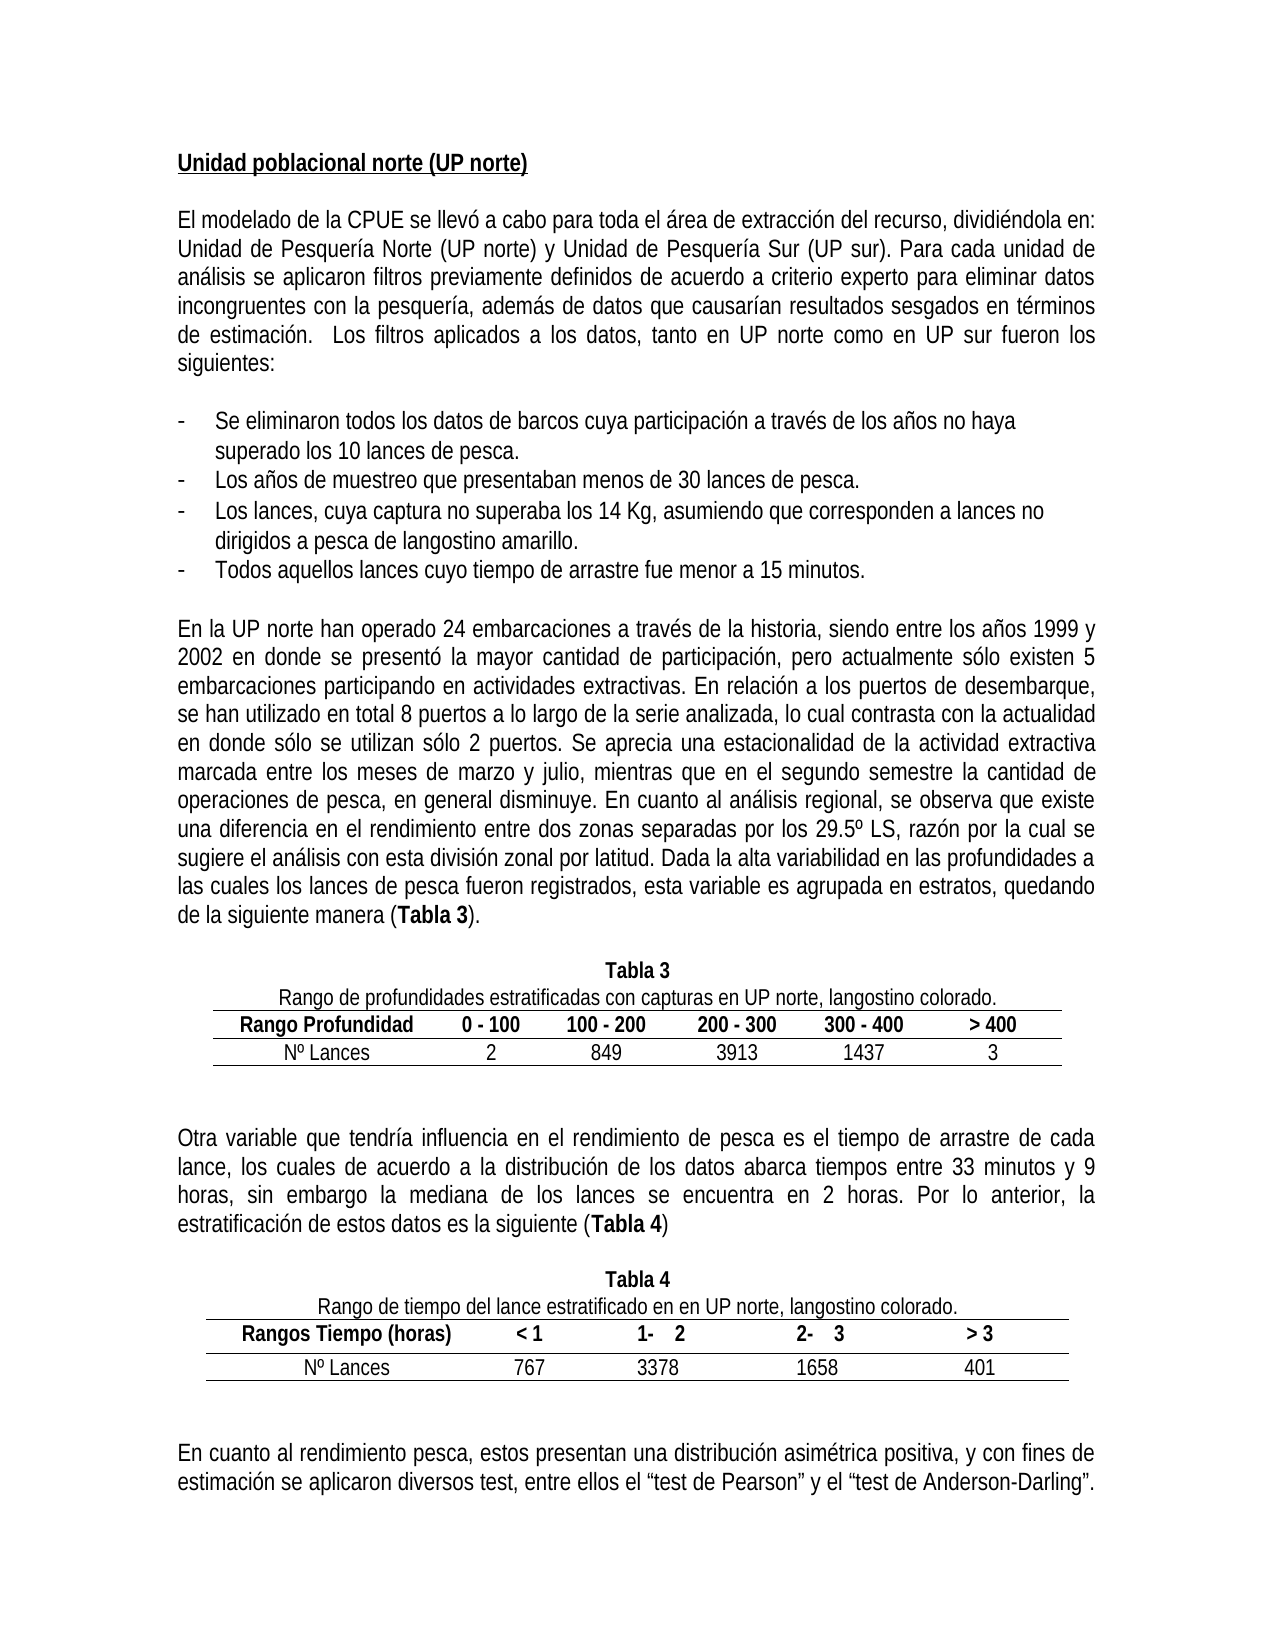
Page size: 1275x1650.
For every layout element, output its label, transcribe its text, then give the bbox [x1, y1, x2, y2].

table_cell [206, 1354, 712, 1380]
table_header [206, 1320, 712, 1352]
text Otra variable que tendría influencia en el rendimiento de pesca es el tiempo de arrastre de cada lance, los cuales de acuerdo a la distribución de los datos abarca tiempos entre 33 minutos y 9 horas, sin embargo la mediana de los lances se encuentra en 2 horas. Por lo anterior, la estratificación de estos datos es la siguiente (Tabla 4) [177, 1123, 1098, 1238]
text El modelado de la CPUE se llevó a cabo para toda el área de extracción del recurso, dividiéndola en: Unidad de Pesquería Norte (UP norte) y Unidad de Pesquería Sur (UP sur). Para cada unidad de análisis se aplicaron filtros previamente definidos de acuerdo a criterio experto para eliminar datos incongruentes con la pesquería, además de datos que causarían resultados sesgados en términos de estimación. Los filtros aplicados a los datos, tanto en UP norte como en UP sur fueron los siguientes: [177, 205, 1098, 377]
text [177, 1438, 1098, 1495]
list Todos aquellos lances cuyo tiempo de arrastre fue menor a 15 minutos. [177, 554, 1098, 585]
text En la UP norte han operado 24 embarcaciones a través de la historia, siendo entre los años 1999 y 2002 en donde se presentó la mayor cantidad de participación, pero actualmente sólo existen 5 embarcaciones participando en actividades extractivas. En relación a los puertos de desembarque, se han utilizado en total 8 puertos a lo largo de la serie analizada, lo cual contrasta con la actualidad en donde sólo se utilizan sólo 2 puertos. Se aprecia una estacionalidad de la actividad extractiva marcada entre los meses de marzo y julio, mientras que en el segundo semestre la cantidad de operaciones de pesca, en general disminuye. En cuanto al análisis regional, se observa que existe una diferencia en el rendimiento entre dos zonas separadas por los 29.5º LS, razón por la cual se sugiere el análisis con esta división zonal por latitud. Dada la alta variabilidad en las profundidades a las cuales los lances de pesca fueron registrados, esta variable es agrupada en estratos, quedando de la siguiente manera (Tabla 3). [177, 613, 1098, 929]
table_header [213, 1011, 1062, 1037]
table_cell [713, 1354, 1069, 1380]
text Rango de tiempo del lance estratificado en en UP norte, langostino colorado. [177, 1293, 1098, 1319]
list Los lances, cuya captura no superaba los 14 Kg, asumiendo que corresponden a lances no dirigidos a pesca de langostino amarillo. [177, 495, 1098, 554]
list Se eliminaron todos los datos de barcos cuya participación a través de los años no haya superado los 10 lances de pesca. [177, 406, 1098, 465]
text Tabla 4 [177, 1266, 1098, 1293]
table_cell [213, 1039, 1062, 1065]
text Rango de profundidades estratificadas con capturas en UP norte, langostino colorado. [177, 984, 1098, 1010]
text Unidad poblacional norte (UP norte) [177, 148, 1098, 176]
text Tabla 3 [177, 957, 1098, 984]
list Los años de muestreo que presentaban menos de 30 lances de pesca. [177, 465, 1098, 495]
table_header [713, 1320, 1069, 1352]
